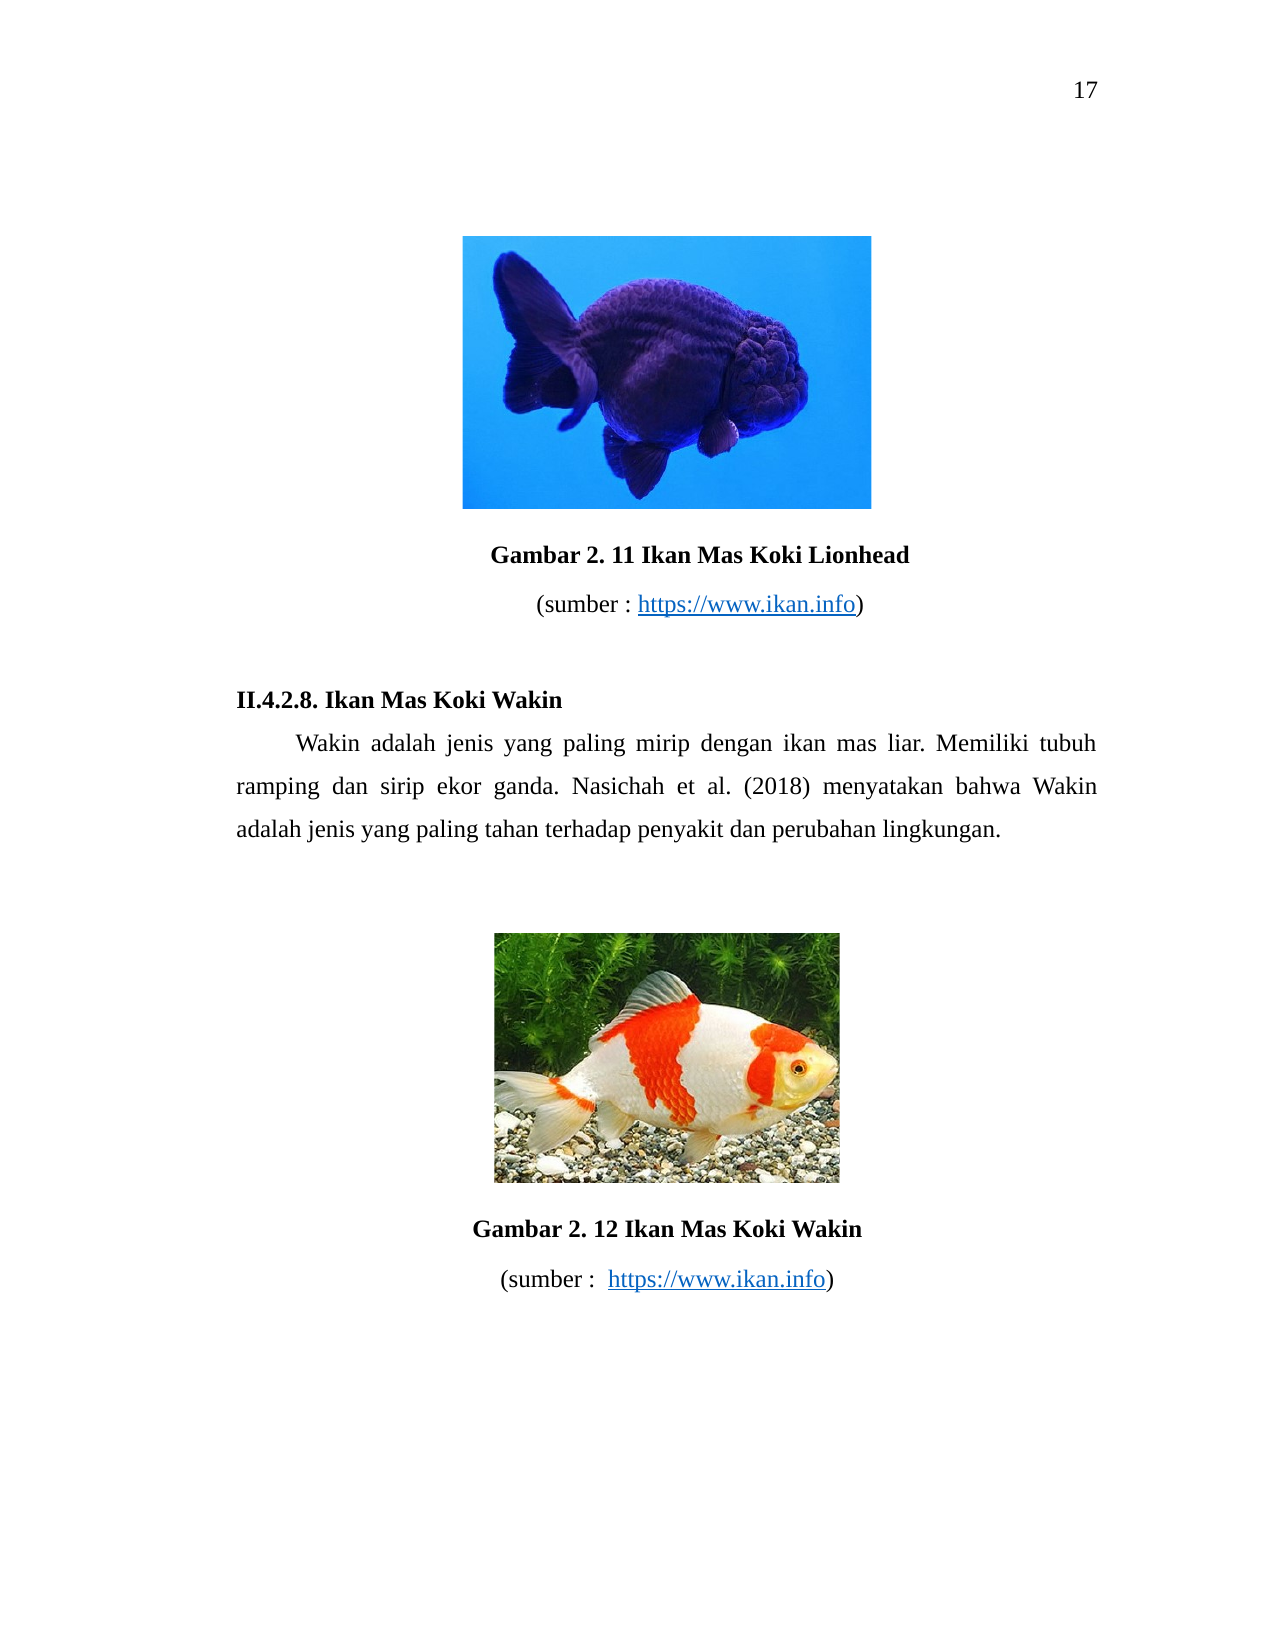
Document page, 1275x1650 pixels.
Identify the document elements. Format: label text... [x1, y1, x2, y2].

subtitle Ikan Mas Koki Wakin [236, 685, 1098, 714]
text (sumber : https://www.ikan.info) [236, 1264, 1098, 1292]
text Gambar 2. 11 Ikan Mas Koki Lionhead [236, 540, 1098, 569]
text Gambar 2. 12 Ikan Mas Koki Wakin [236, 1214, 1098, 1243]
text Wakin adalah jenis yang paling mirip dengan ikan mas liar. Memiliki tubuh ramping dan sirip ekor ganda. Nasichah et al. (2018) menyatakan bahwa Wakin adalah jenis yang paling tahan terhadap penyakit dan perubahan lingkungan. [236, 728, 1098, 843]
text (sumber : https://www.ikan.info) [236, 589, 1098, 618]
picture [494, 933, 840, 1183]
picture [462, 236, 872, 509]
